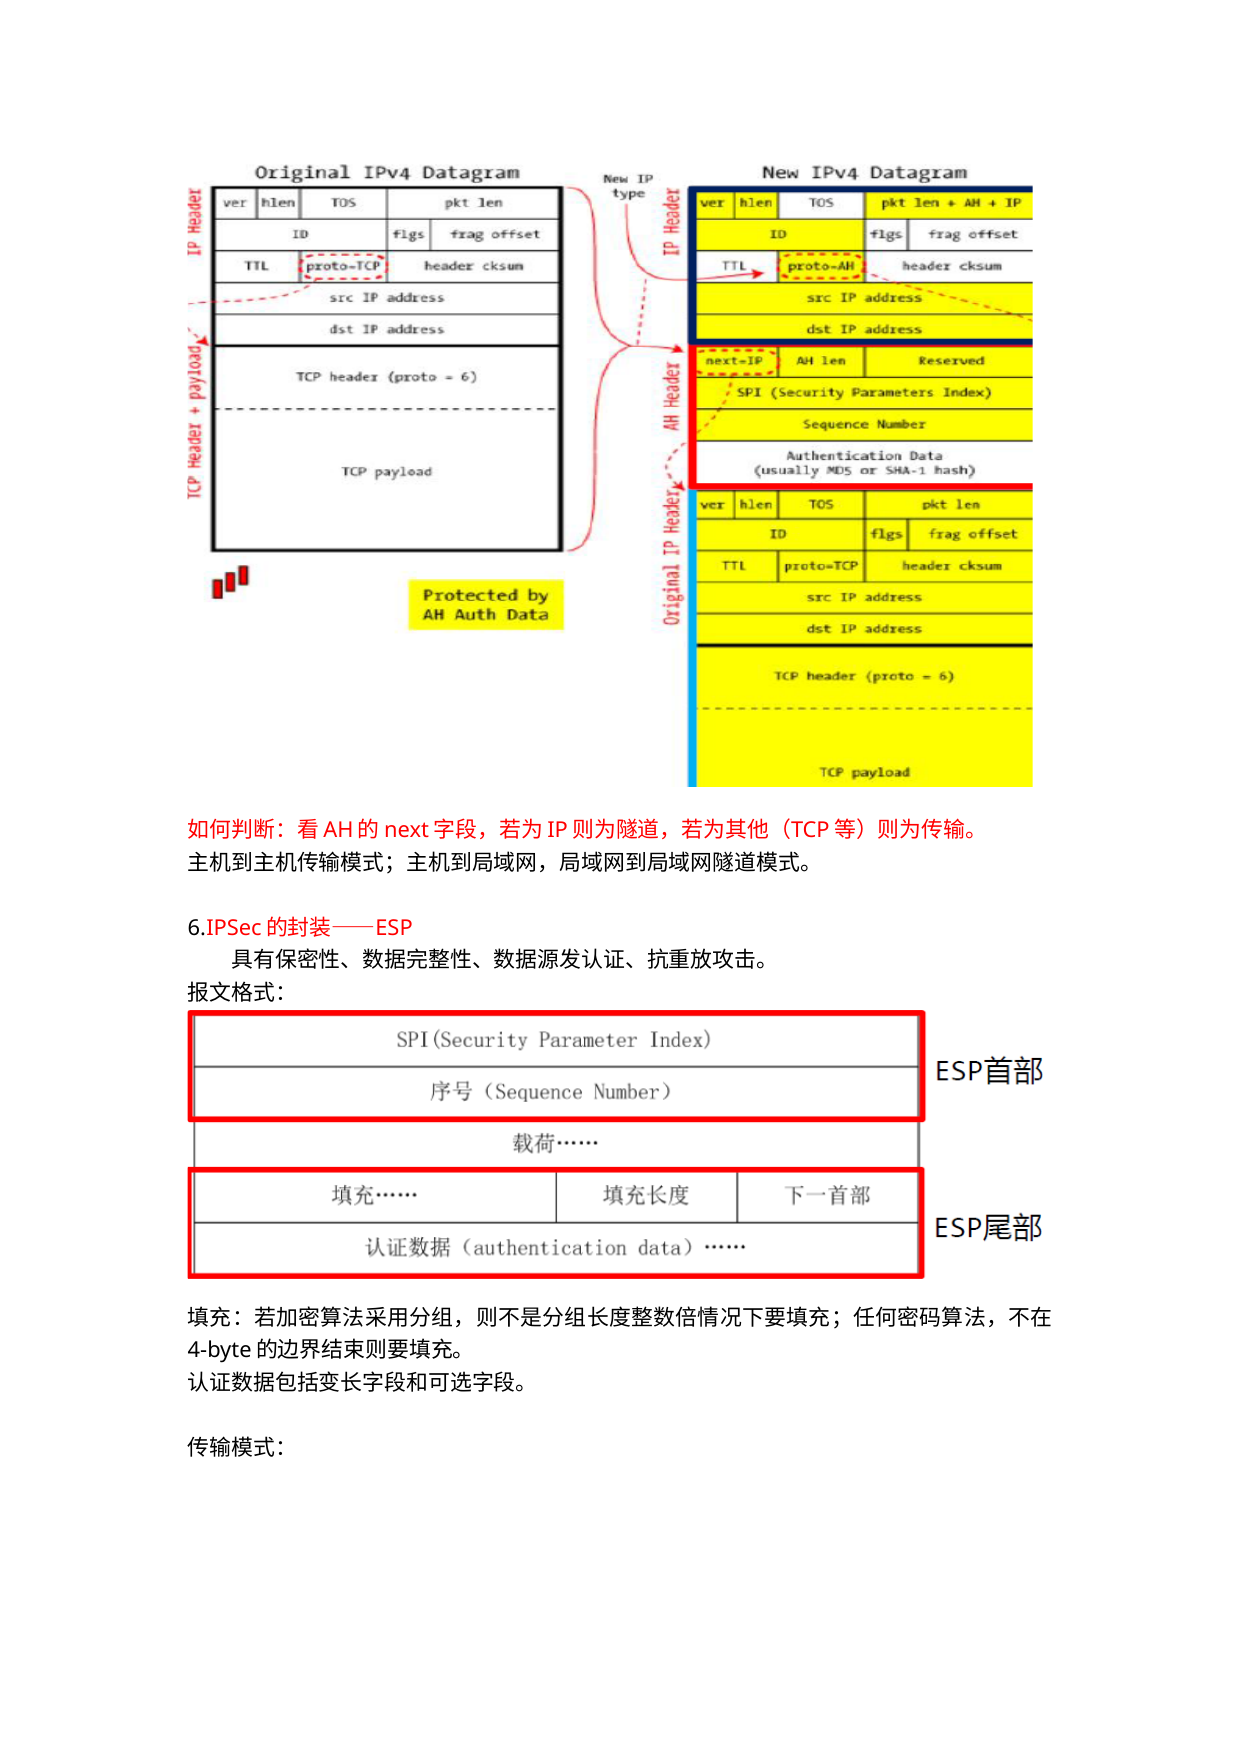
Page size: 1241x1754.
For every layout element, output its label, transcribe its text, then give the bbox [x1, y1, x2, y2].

picture [187, 162, 1033, 787]
text 主机到主机传输模式；主机到局域网，局域网到局域网隧道模式。 [187, 844, 1053, 877]
text 6.IPSec的封装——ESP [187, 909, 1053, 942]
text 报文格式： [187, 974, 1053, 1007]
text 填充：若加密算法采用分组，则不是分组长度整数倍情况下要填充；任何密码算法，不在4-byte的边界结束则要填充。 [187, 1299, 1053, 1364]
text 传输模式： [187, 1429, 1053, 1462]
text 认证数据包括变长字段和可选字段。 [187, 1364, 1053, 1397]
picture [187, 1007, 1053, 1285]
text 如何判断：看AH的next字段，若为IP则为隧道，若为其他（TCP等）则为传输。 [187, 812, 1053, 844]
text 具有保密性、数据完整性、数据源发认证、抗重放攻击。 [187, 942, 1053, 974]
